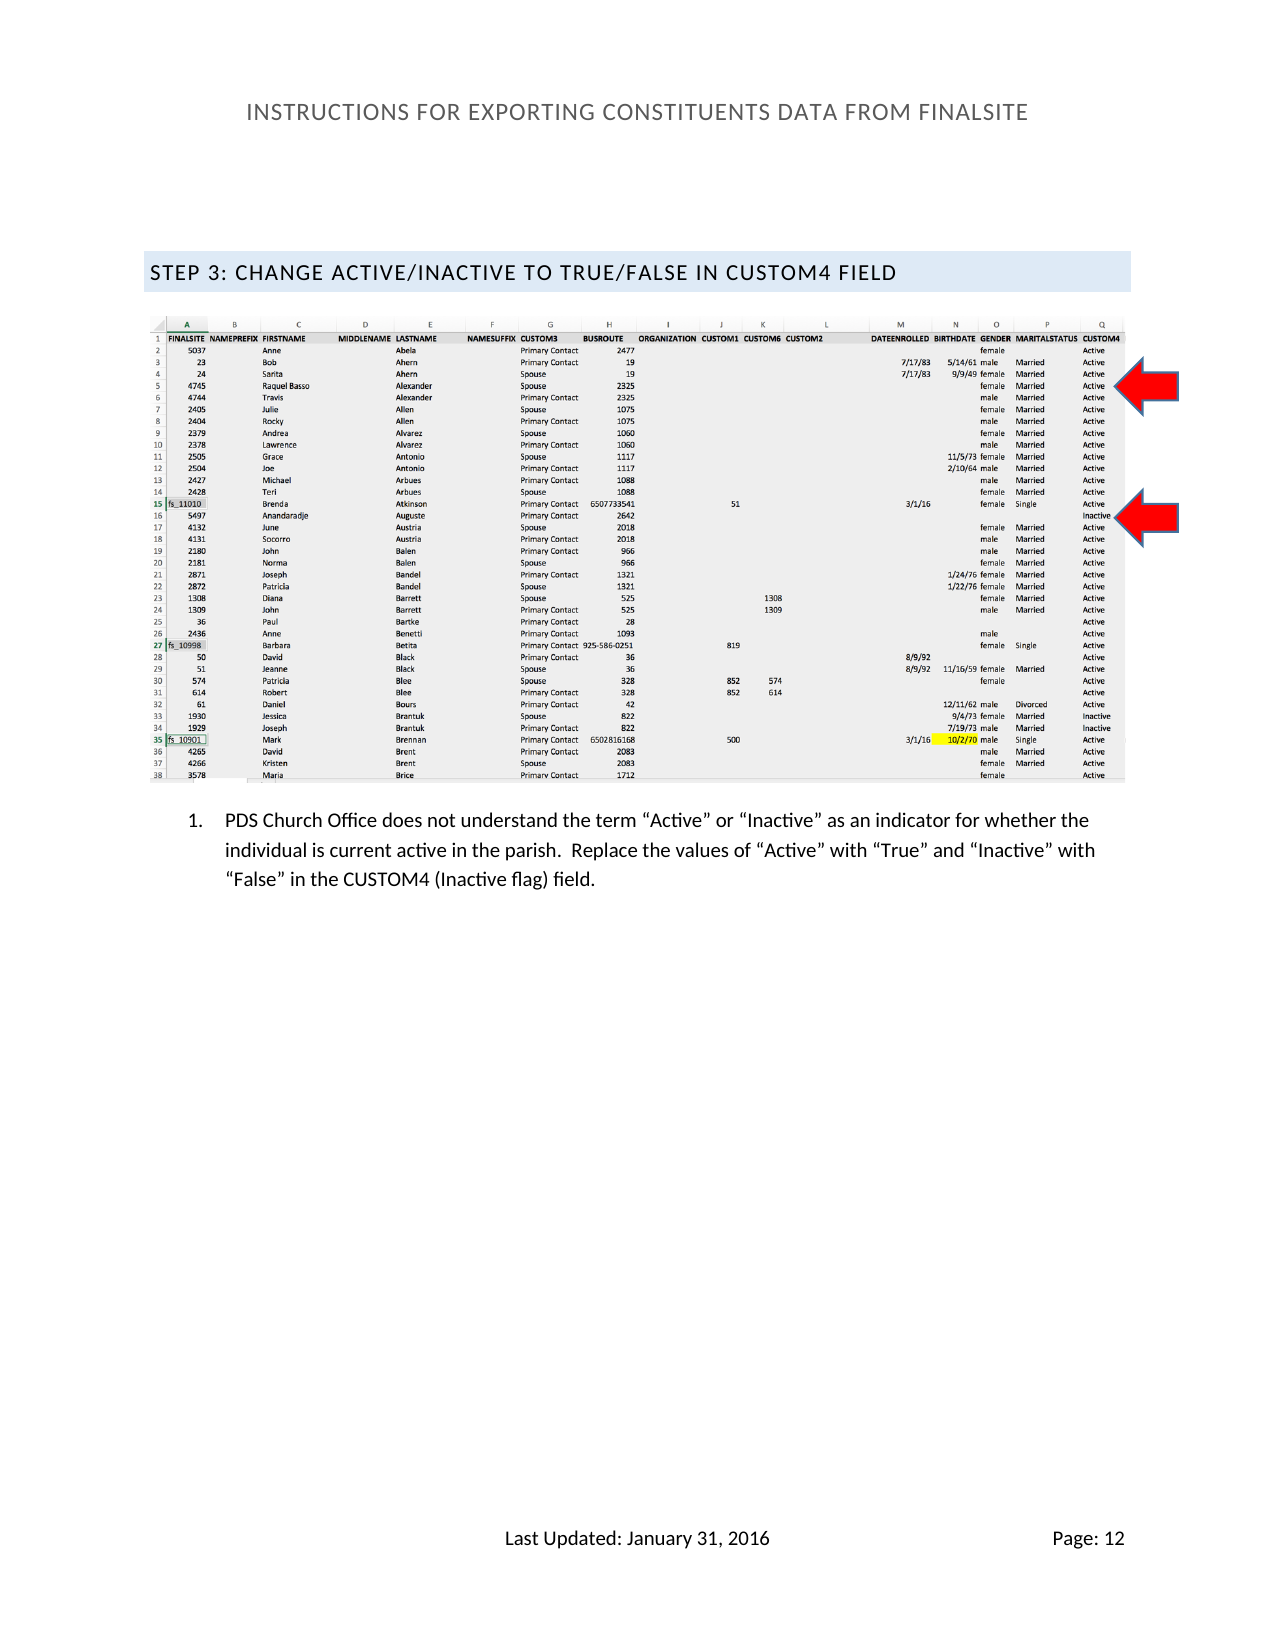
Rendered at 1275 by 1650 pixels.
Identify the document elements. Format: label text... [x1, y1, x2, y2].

list PDS Church Office does not understand the term “Active” or “Inactive” as an indicator for whether the individual is current active in the parish. Replace the values of “Active” with “True” and “Inactive” with “False” in the CUSTOM4 (Inactive flag) field. [187, 808, 1125, 891]
subtitle step 3: Change active/inactive to true/false in CUSTOM4 field [150, 258, 1125, 286]
picture [150, 316, 1125, 783]
